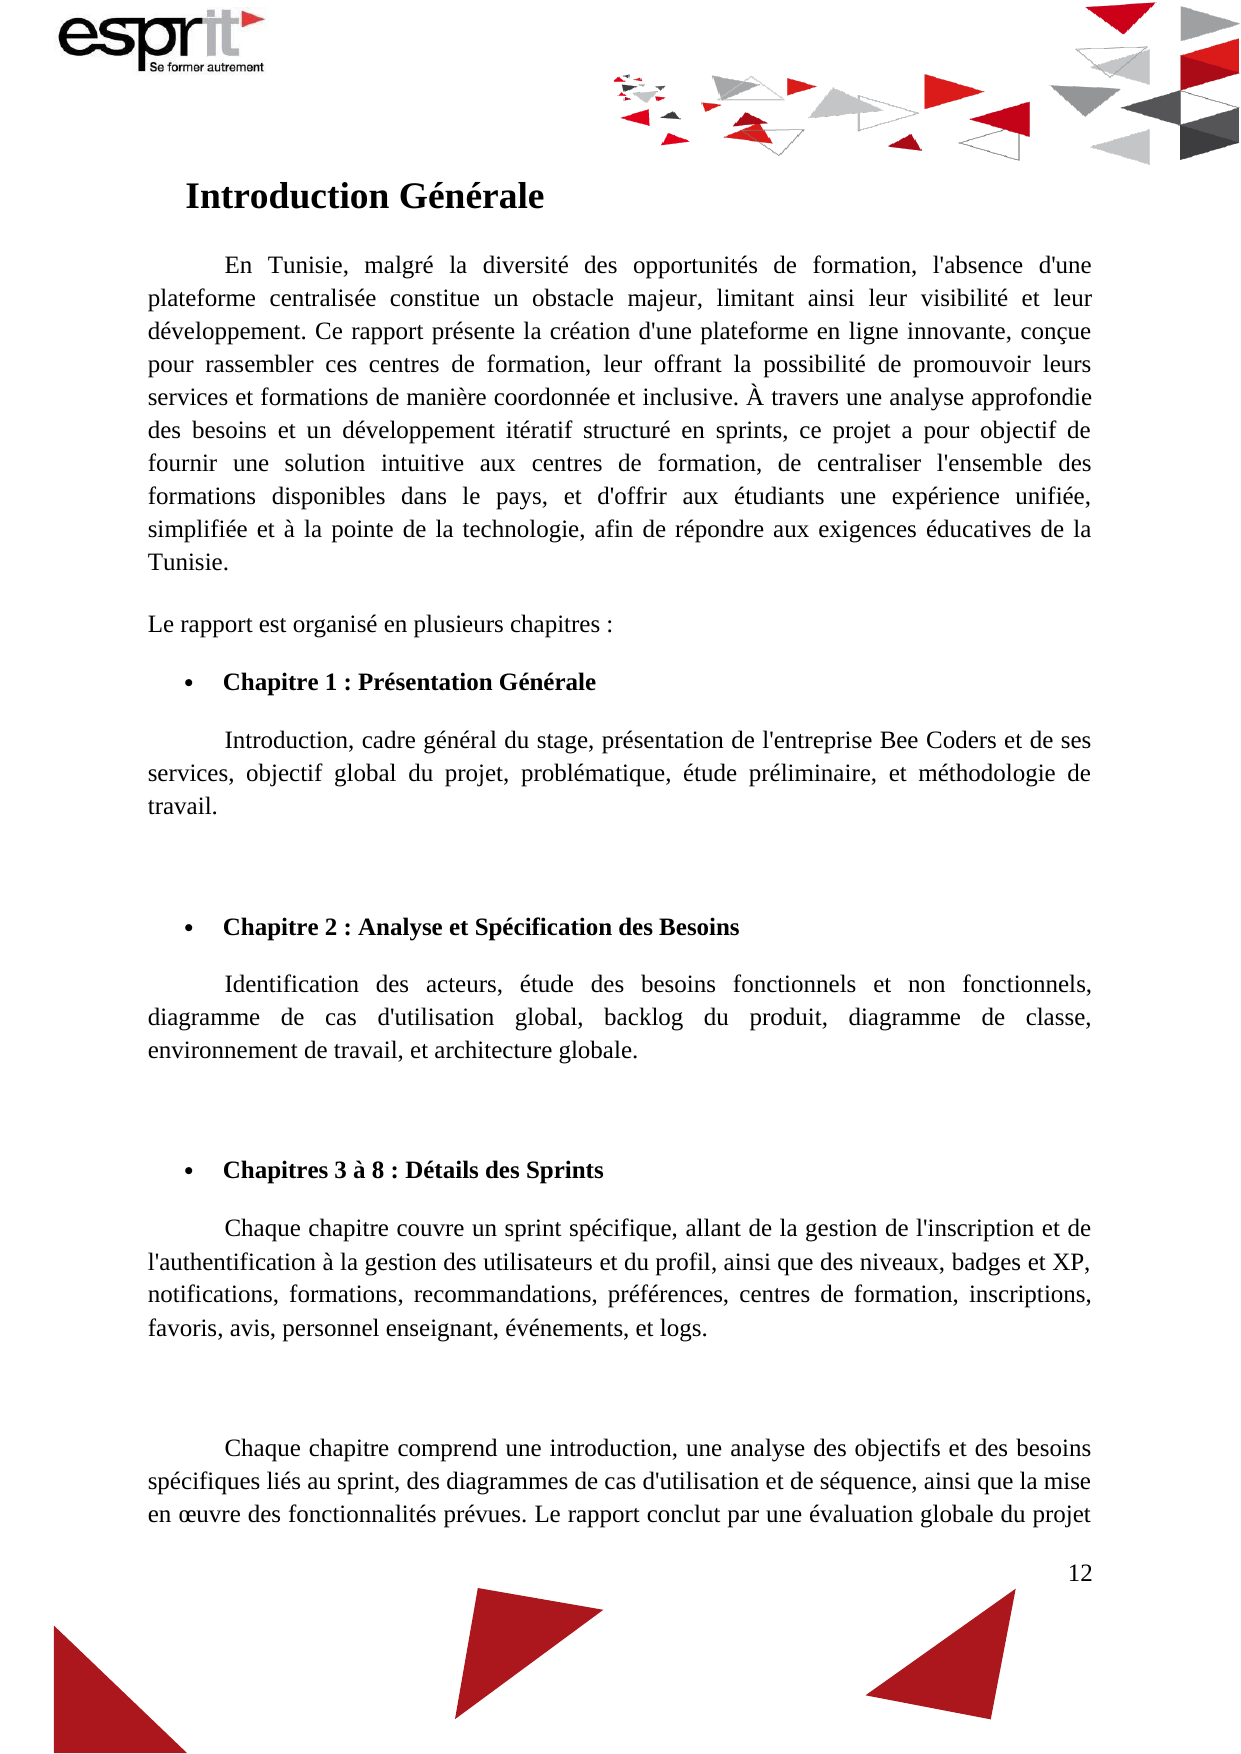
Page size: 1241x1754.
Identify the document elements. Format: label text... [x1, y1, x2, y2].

text En Tunisie, malgré la diversité des opportunités de formation, l'absence d'une plateforme centralisée constitue un obstacle majeur, limitant ainsi leur visibilité et leur développement. Ce rapport présente la création d'une plateforme en ligne innovante, conçue pour rassembler ces centres de formation, leur offrant la possibilité de promouvoir leurs services et formations de manière coordonnée et inclusive. À travers une analyse approfondie des besoins et un développement itératif structuré en sprints, ce projet a pour objectif de fournir une solution intuitive aux centres de formation, de centraliser l'ensemble des formations disponibles dans le pays, et d'offrir aux étudiants une expérience unifiée, simplifiée et à la pointe de la technologie, afin de répondre aux exigences éducatives de la Tunisie. [148, 250, 1093, 576]
list Chapitres 3 à 8 : Détails des Sprints [185, 1156, 1093, 1184]
text Identification des acteurs, étude des besoins fonctionnels et non fonctionnels, diagramme de cas d'utilisation global, backlog du produit, diagramme de classe, environnement de travail, et architecture globale. [148, 969, 1093, 1064]
picture [613, 0, 1241, 167]
text Introduction, cadre général du stage, présentation de l'entreprise Bee Coders et de ses services, objectif global du projet, problématique, étude préliminaire, et méthodologie de travail. [148, 725, 1093, 820]
subtitle Introduction Générale [185, 173, 1093, 216]
list Chapitre 1 : Présentation Générale [185, 667, 1093, 696]
text Le rapport est organisé en plusieurs chapitres : [148, 609, 1093, 638]
text Chaque chapitre couvre un sprint spécifique, allant de la gestion de l'inscription et de l'authentification à la gestion des utilisateurs et du profil, ainsi que des niveaux, badges et XP, notifications, formations, recommandations, préférences, centres de formation, inscriptions, favoris, avis, personnel enseignant, événements, et logs. [148, 1213, 1093, 1341]
list Chapitre 2 : Analyse et Spécification des Besoins [185, 912, 1093, 940]
picture [54, 7, 269, 75]
